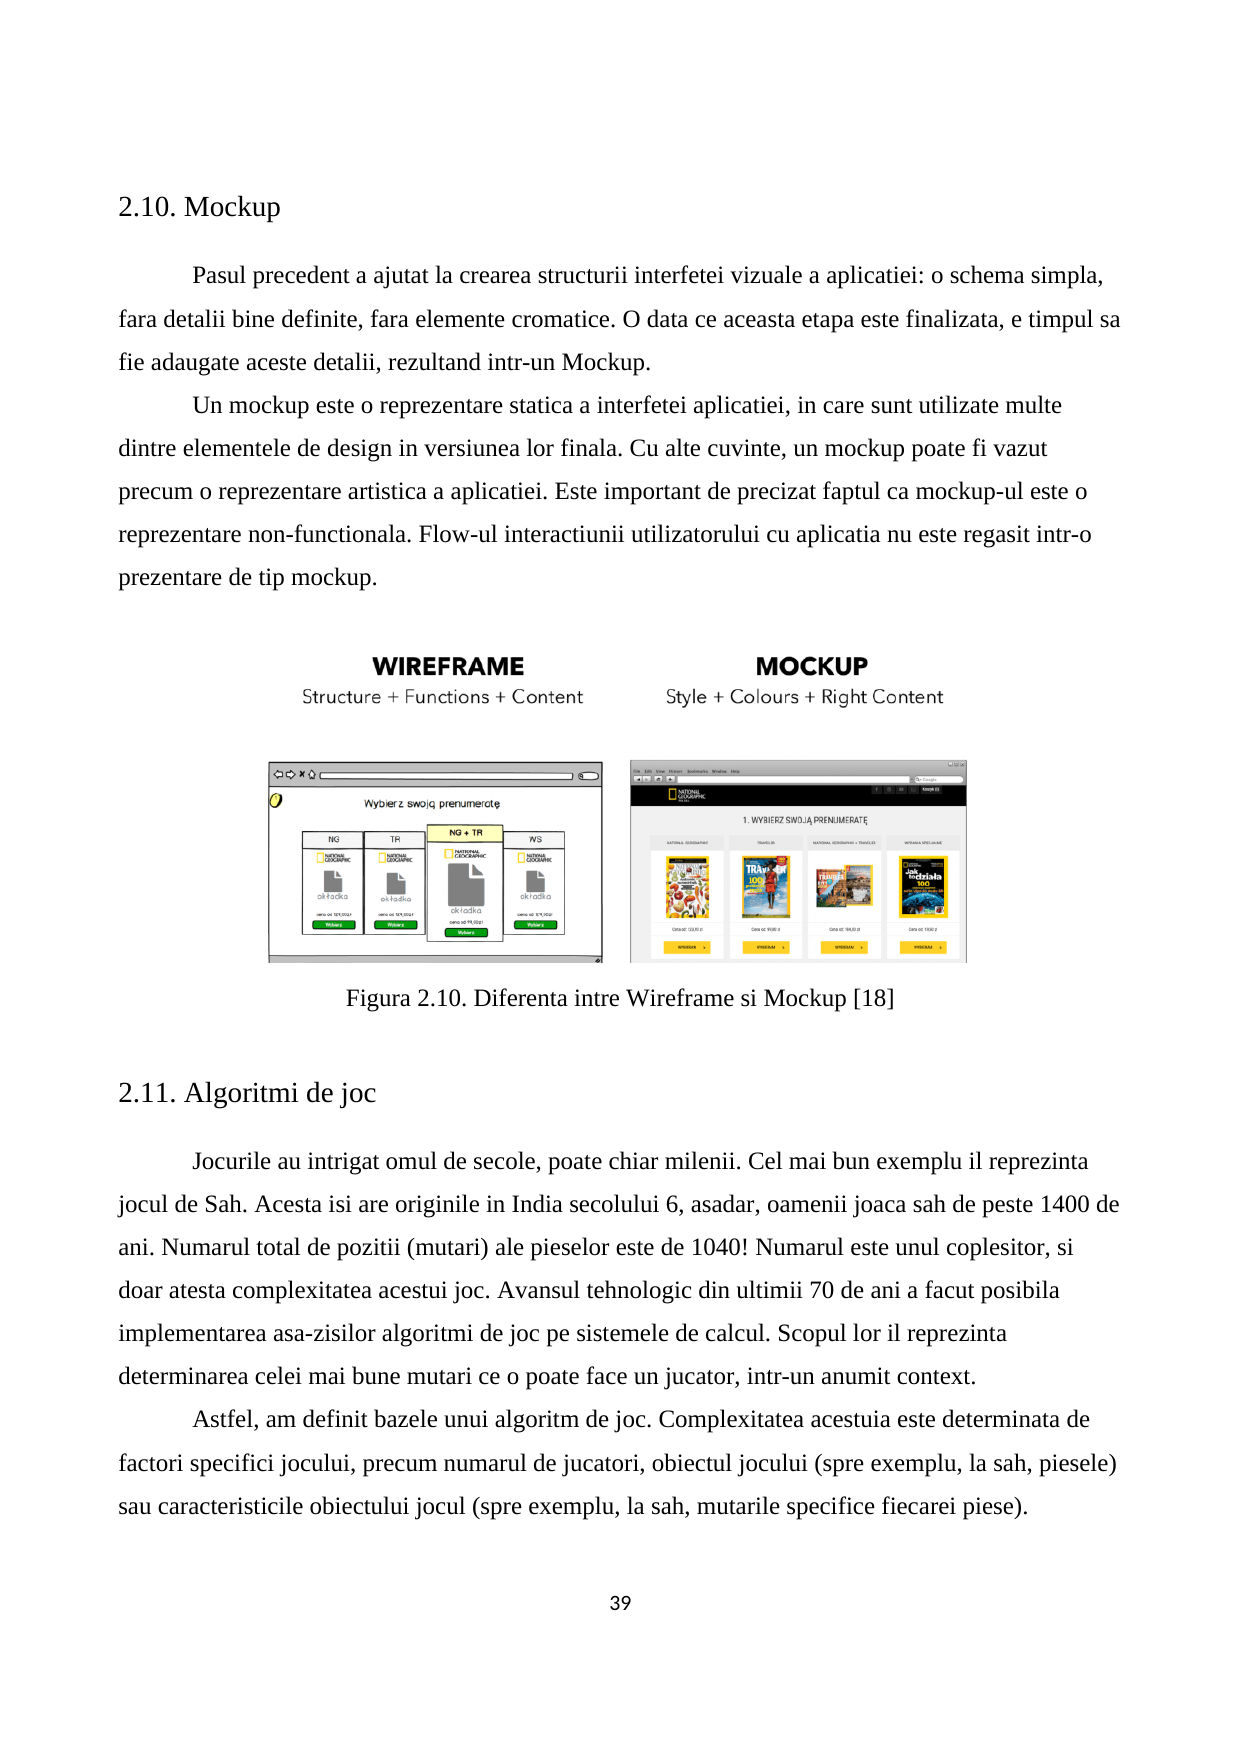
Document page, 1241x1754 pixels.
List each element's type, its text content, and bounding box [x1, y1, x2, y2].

text Jocurile au intrigat omul de secole, poate chiar milenii. Cel mai bun exemplu il reprezinta jocul de Sah. Acesta isi are originile in India secolului 6, asadar, oamenii joaca sah de peste 1400 de ani. Numarul total de pozitii (mutari) ale pieselor este de 1040! Numarul este unul coplesitor, si doar atesta complexitatea acestui joc. Avansul tehnologic din ultimii 70 de ani a facut posibila implementarea asa-zisilor algoritmi de joc pe sistemele de calcul. Scopul lor il reprezinta determinarea celei mai bune mutari ce o poate face un jucator, intr-un anumit context. [118, 1146, 1122, 1390]
text 2.10. Mockup [118, 189, 1122, 223]
text Figura 2.10. Diferenta intre Wireframe si Mockup [18] [118, 983, 1122, 1012]
text Pasul precedent a ajutat la crearea structurii interfetei vizuale a aplicatiei: o schema simpla, fara detalii bine definite, fara elemente cromatice. O data ce aceasta etapa este finalizata, e timpul sa fie adaugate aceste detalii, rezultand intr-un Mockup. [118, 261, 1122, 376]
text 2.11. Algoritmi de joc [118, 1075, 1122, 1108]
text Un mockup este o reprezentare statica a interfetei aplicatiei, in care sunt utilizate multe dintre elementele de design in versiunea lor finala. Cu alte cuvinte, un mockup poate fi vazut precum o reprezentare artistica a aplicatiei. Este important de precizat faptul ca mockup-ul este o reprezentare non-functionala. Flow-ul interactiunii utilizatorului cu aplicatia nu este regasit intr-o prezentare de tip mockup. [118, 390, 1122, 591]
picture [173, 605, 1067, 963]
text Astfel, am definit bazele unui algoritm de joc. Complexitatea acestuia este determinata de factori specifici jocului, precum numarul de jucatori, obiectul jocului (spre exemplu, la sah, piesele) sau caracteristicile obiectului jocul (spre exemplu, la sah, mutarile specifice fiecarei piese). [118, 1404, 1122, 1519]
